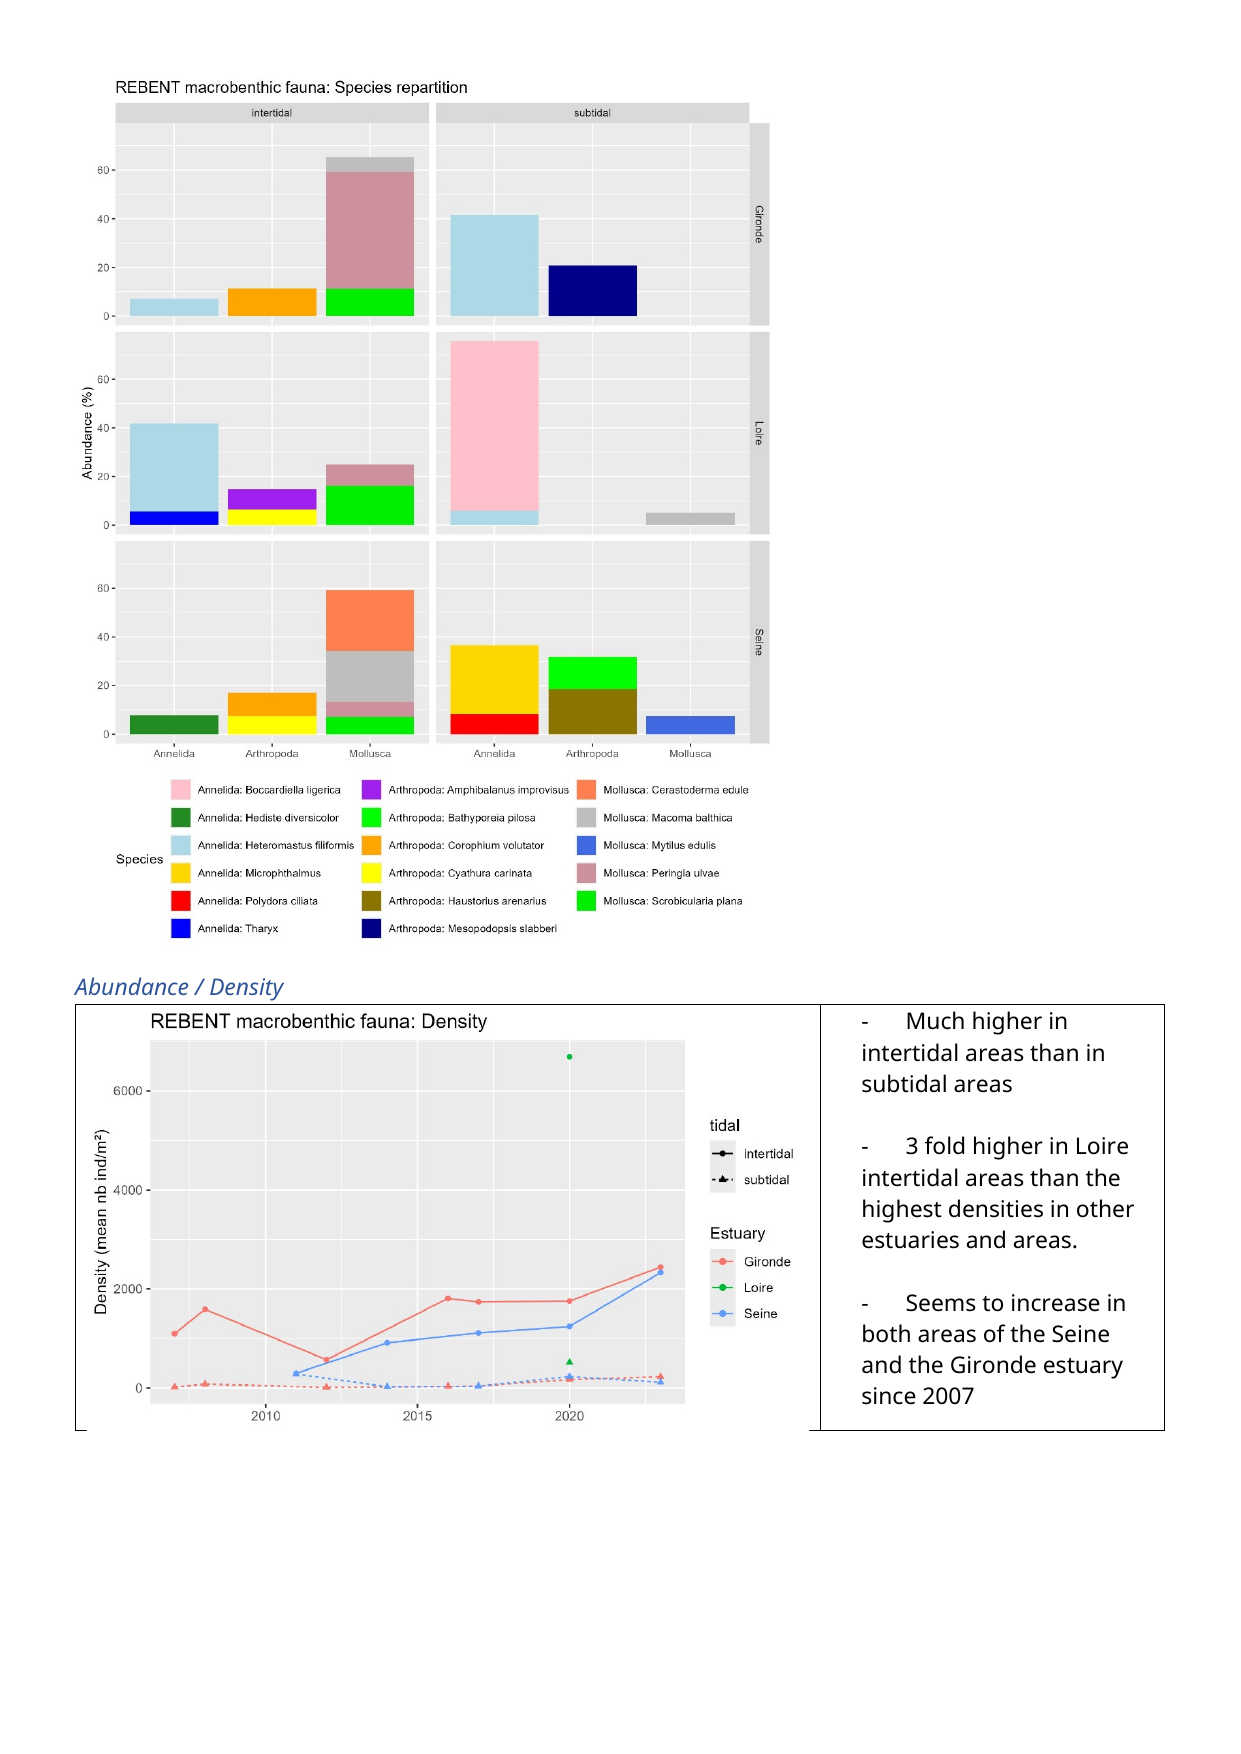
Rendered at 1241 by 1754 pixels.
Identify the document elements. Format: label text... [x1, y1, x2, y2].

picture [86, 1005, 810, 1431]
table_header Much higher in intertidal areas than in subtidal areas 3 fold higher in Loire intertidal areas than the highest densities in other estuaries and areas. Seems to increase in both areas of the Seine and the Gironde estuary since 2007 [821, 1005, 1164, 1430]
table_header [810, 1005, 820, 1430]
table_header [76, 1005, 86, 1430]
subtitle Abundance / Density [75, 970, 1165, 1002]
picture [75, 75, 776, 952]
